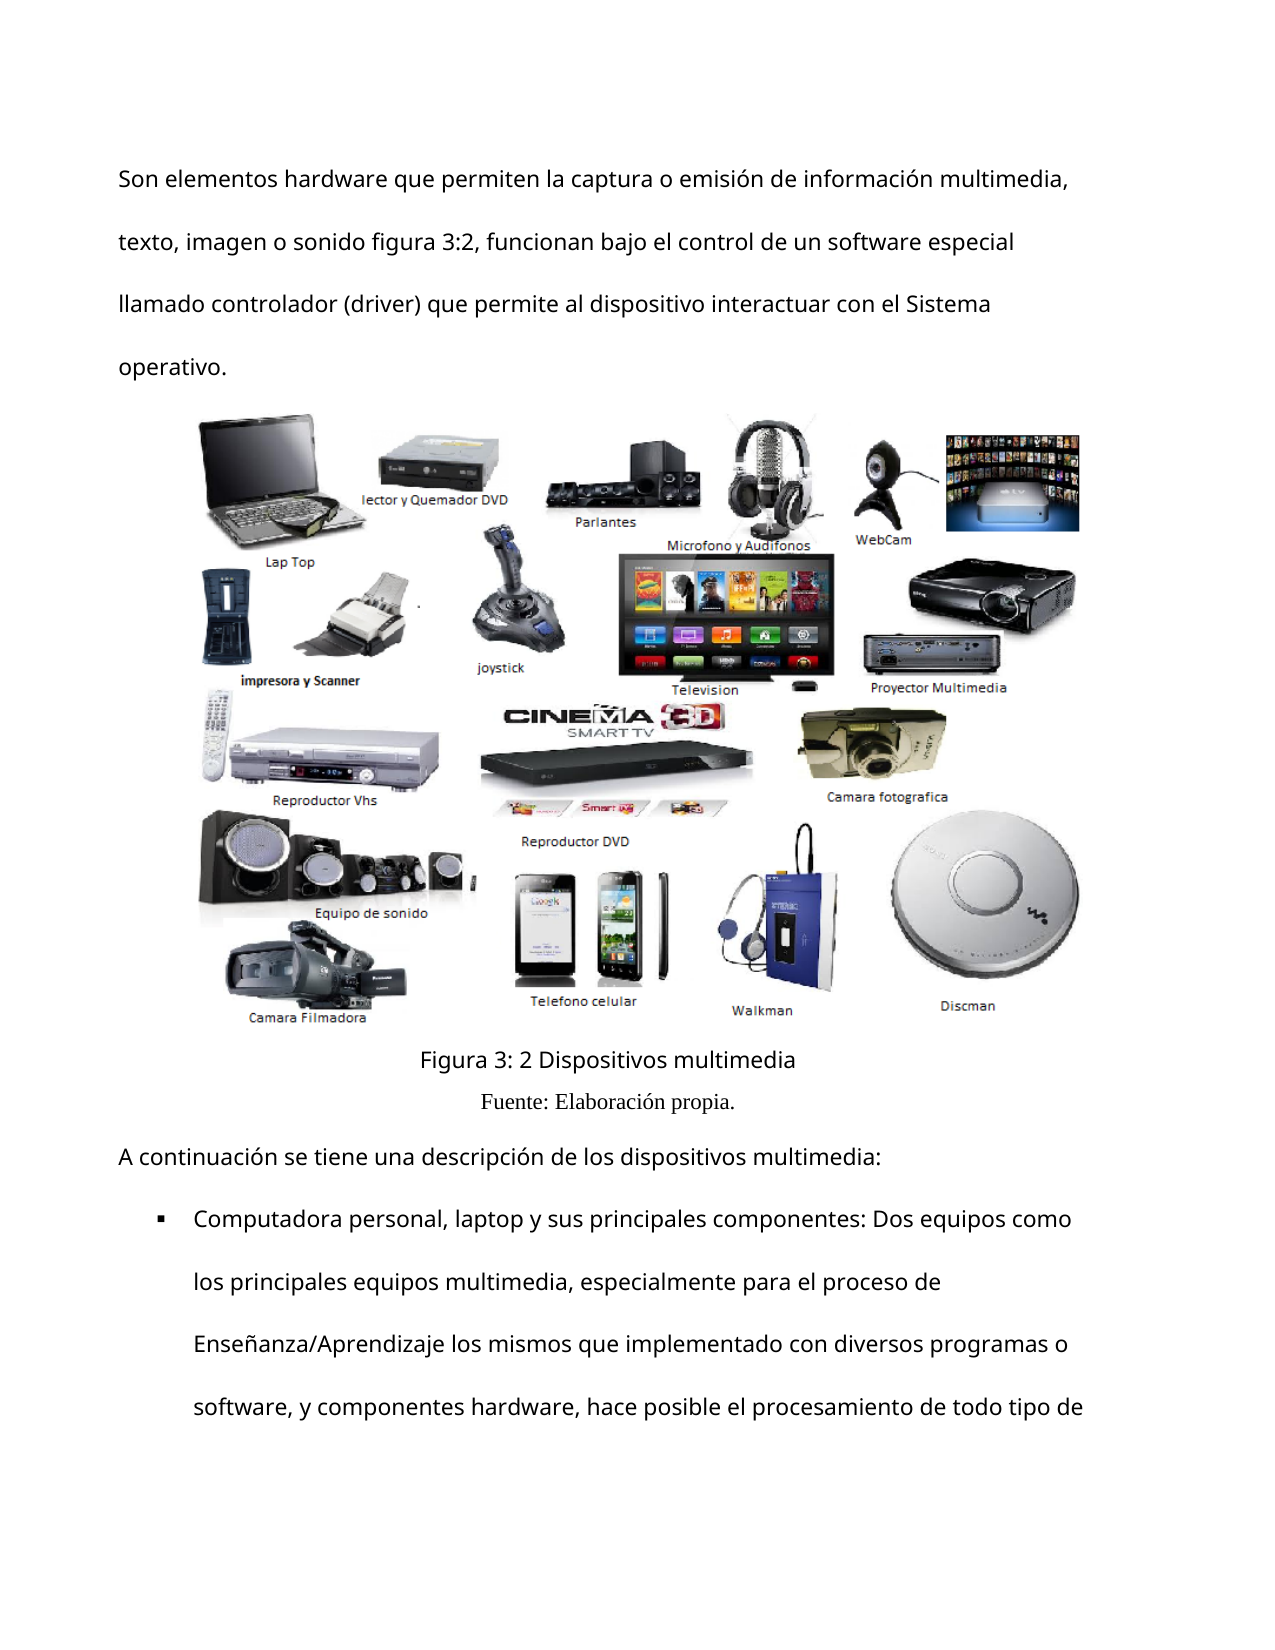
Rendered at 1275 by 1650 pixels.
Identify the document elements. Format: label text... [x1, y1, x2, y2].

text A continuación se tiene una descripción de los dispositivos multimedia: [118, 1140, 1098, 1172]
text Son elementos hardware que permiten la captura o emisión de información multimedia, texto, imagen o sonido figura 3:2, funcionan bajo el control de un software especial llamado controlador (driver) que permite al dispositivo interactuar con el Sistema operativo. [118, 163, 1098, 382]
text Figura 3: 2 Dispositivos multimedia [118, 1044, 1098, 1075]
text Fuente: Elaboración propia. [118, 1088, 1098, 1114]
